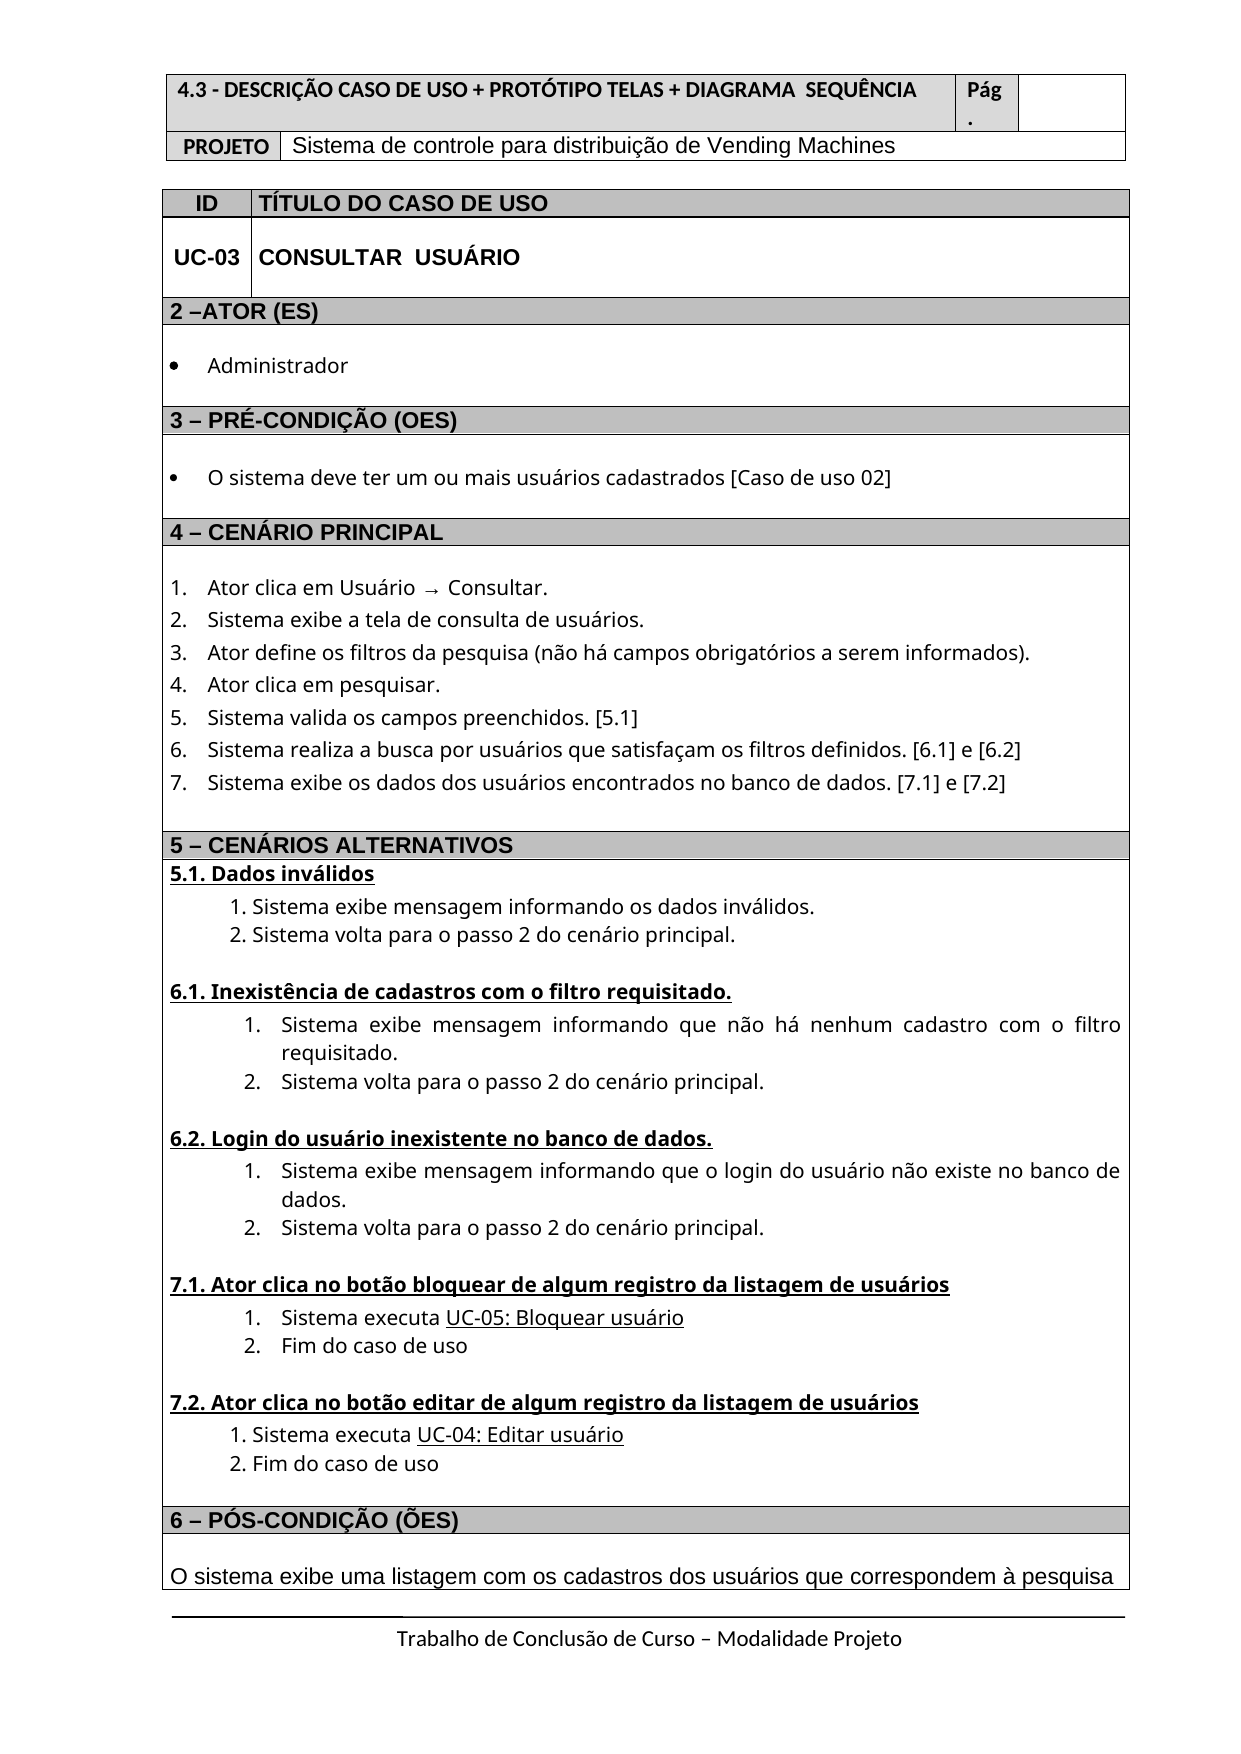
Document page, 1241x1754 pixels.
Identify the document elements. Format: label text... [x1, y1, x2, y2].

table_cell O sistema deve ter um ou mais usuários cadastrados [Caso de uso 02] [163, 435, 1129, 518]
table_cell 3 – PRÉ-CONDIÇÃO (OES) [163, 407, 1129, 433]
table_cell Administrador [163, 325, 1129, 406]
table_cell 6 – PÓS-CONDIÇÃO (ÕES) [163, 1507, 1129, 1533]
table_cell CONSULTAR USUÁRIO [252, 218, 1129, 297]
table_cell UC-03 [163, 218, 251, 297]
table_cell 5 – CENÁRIOS ALTERNATIVOS [163, 832, 1129, 858]
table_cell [163, 1534, 1129, 1589]
table_header TÍTULO DO CASO DE USO [252, 190, 1129, 216]
table_header ID [163, 190, 251, 216]
table_cell 5.1. Dados inválidos 1. Sistema exibe mensagem informando os dados inválidos. 2. Sistema volta para o passo 2 do cenário principal. 6.1. Inexistência de cadastros com o filtro requisitado. Sistema exibe mensagem informando que não há nenhum cadastro com o filtro requisitado. Sistema volta para o passo 2 do cenário principal. 6.2. Login do usuário inexistente no banco de dados. Sistema exibe mensagem informando que o login do usuário não existe no banco de dados. Sistema volta para o passo 2 do cenário principal. 7.1. Ator clica no botão bloquear de algum registro da listagem de usuários Sistema executa UC-05: Bloquear usuário Fim do caso de uso 7.2. Ator clica no botão editar de algum registro da listagem de usuários 1. Sistema executa UC-04: Editar usuário 2. Fim do caso de uso [163, 860, 1129, 1506]
table_cell 4 – CENÁRIO PRINCIPAL [163, 519, 1129, 545]
table_cell Ator clica em Usuário → Consultar. Sistema exibe a tela de consulta de usuários. Ator define os filtros da pesquisa (não há campos obrigatórios a serem informados). Ator clica em pesquisar. Sistema valida os campos preenchidos. [5.1] Sistema realiza a busca por usuários que satisfaçam os filtros definidos. [6.1] e [6.2] Sistema exibe os dados dos usuários encontrados no banco de dados. [7.1] e [7.2] [163, 546, 1129, 831]
table_cell 2 –ATOR (ES) [163, 298, 1129, 324]
